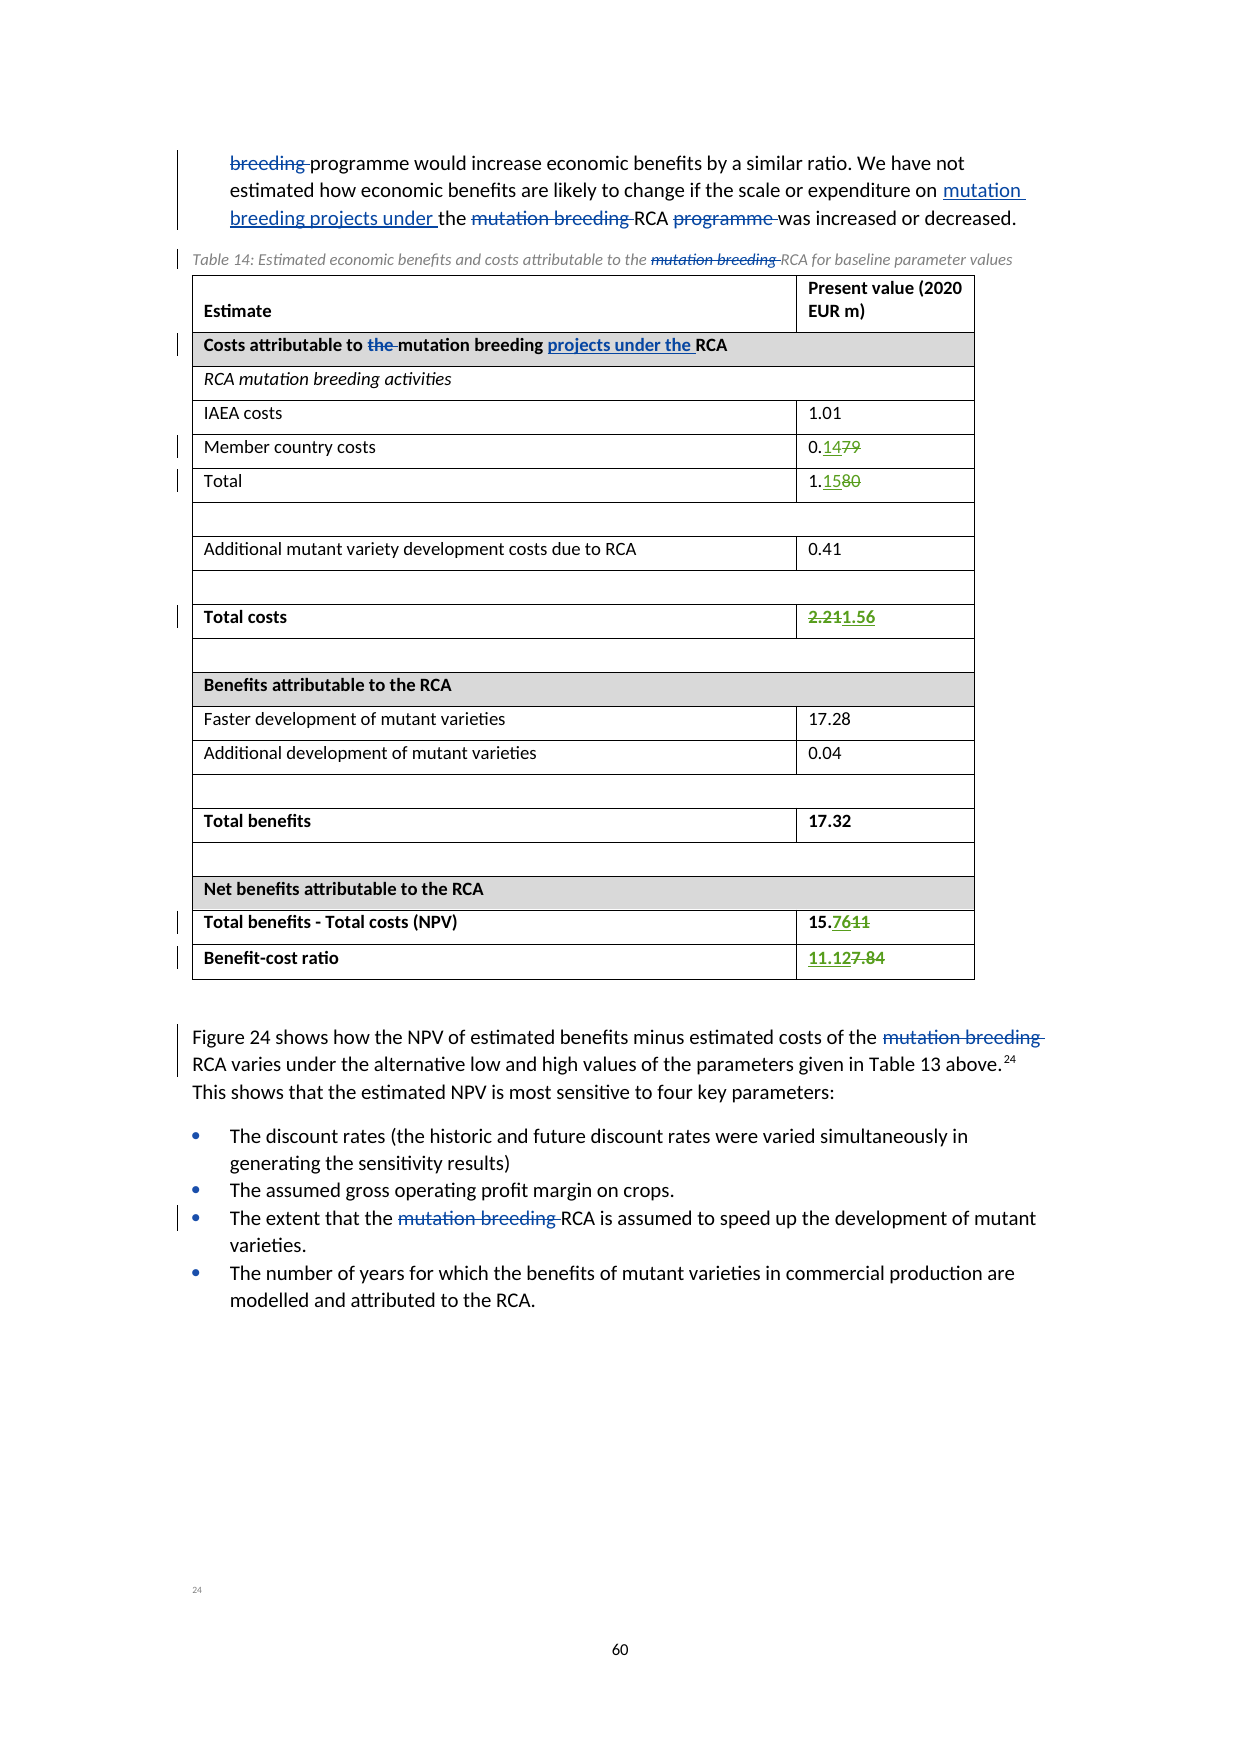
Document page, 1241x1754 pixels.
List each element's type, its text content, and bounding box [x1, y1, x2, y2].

table_cell Benefits attributable to the RCA [193, 673, 974, 706]
table_cell 17.28 [797, 707, 974, 740]
table_cell Member country costs [193, 435, 796, 468]
table_cell [797, 945, 974, 979]
text The assumed gross operating profit margin on crops. [192, 1178, 1048, 1203]
table_cell [193, 503, 974, 536]
table_cell RCA mutation breeding activities [193, 367, 974, 400]
table_cell 1.01 [797, 401, 974, 434]
table_cell Additional mutant variety development costs due to RCA [193, 537, 796, 570]
text The discount rates (the historic and future discount rates were varied simultaneously in generating the sensitivity results) [192, 1123, 1048, 1176]
table_cell 0. [797, 435, 974, 468]
table_cell [193, 639, 974, 672]
table_cell 15. [797, 911, 974, 943]
table_header Present value (2020 EUR m) [797, 276, 974, 332]
table_cell Total benefits [193, 809, 796, 842]
table_cell Costs attributable to mutation breeding RCA [193, 333, 974, 366]
table_cell [193, 571, 974, 604]
table_cell Total costs [193, 605, 796, 638]
table_cell [797, 605, 974, 638]
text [192, 150, 1048, 230]
table_cell 0.04 [797, 741, 974, 774]
text Figure 24 shows how the NPV of estimated benefits minus estimated costs of the RCA varies under the alternative low and high values of the parameters given in Table 13 above. This shows that the estimated NPV is most sensitive to four key parameters: [192, 1024, 1048, 1104]
table_cell Faster development of mutant varieties [193, 707, 796, 740]
table_cell Net benefits attributable to the RCA [193, 877, 974, 909]
table_cell [193, 843, 974, 876]
table_cell 1. [797, 469, 974, 502]
table_cell 0.41 [797, 537, 974, 570]
text The extent that the RCA is assumed to speed up the development of mutant varieties. [192, 1205, 1048, 1258]
table_cell Total benefits - Total costs (NPV) [193, 911, 796, 943]
text Table 14: Estimated economic benefits and costs attributable to the RCA for baseline parameter values [192, 249, 1048, 269]
table_cell Benefit-cost ratio [193, 945, 796, 979]
table_cell 17.32 [797, 809, 974, 842]
table_header Estimate [193, 276, 796, 332]
table_cell [193, 775, 974, 808]
table_cell Total [193, 469, 796, 502]
table_cell Additional development of mutant varieties [193, 741, 796, 774]
text The number of years for which the benefits of mutant varieties in commercial production are modelled and attributed to the RCA. [192, 1260, 1048, 1313]
table_cell IAEA costs [193, 401, 796, 434]
